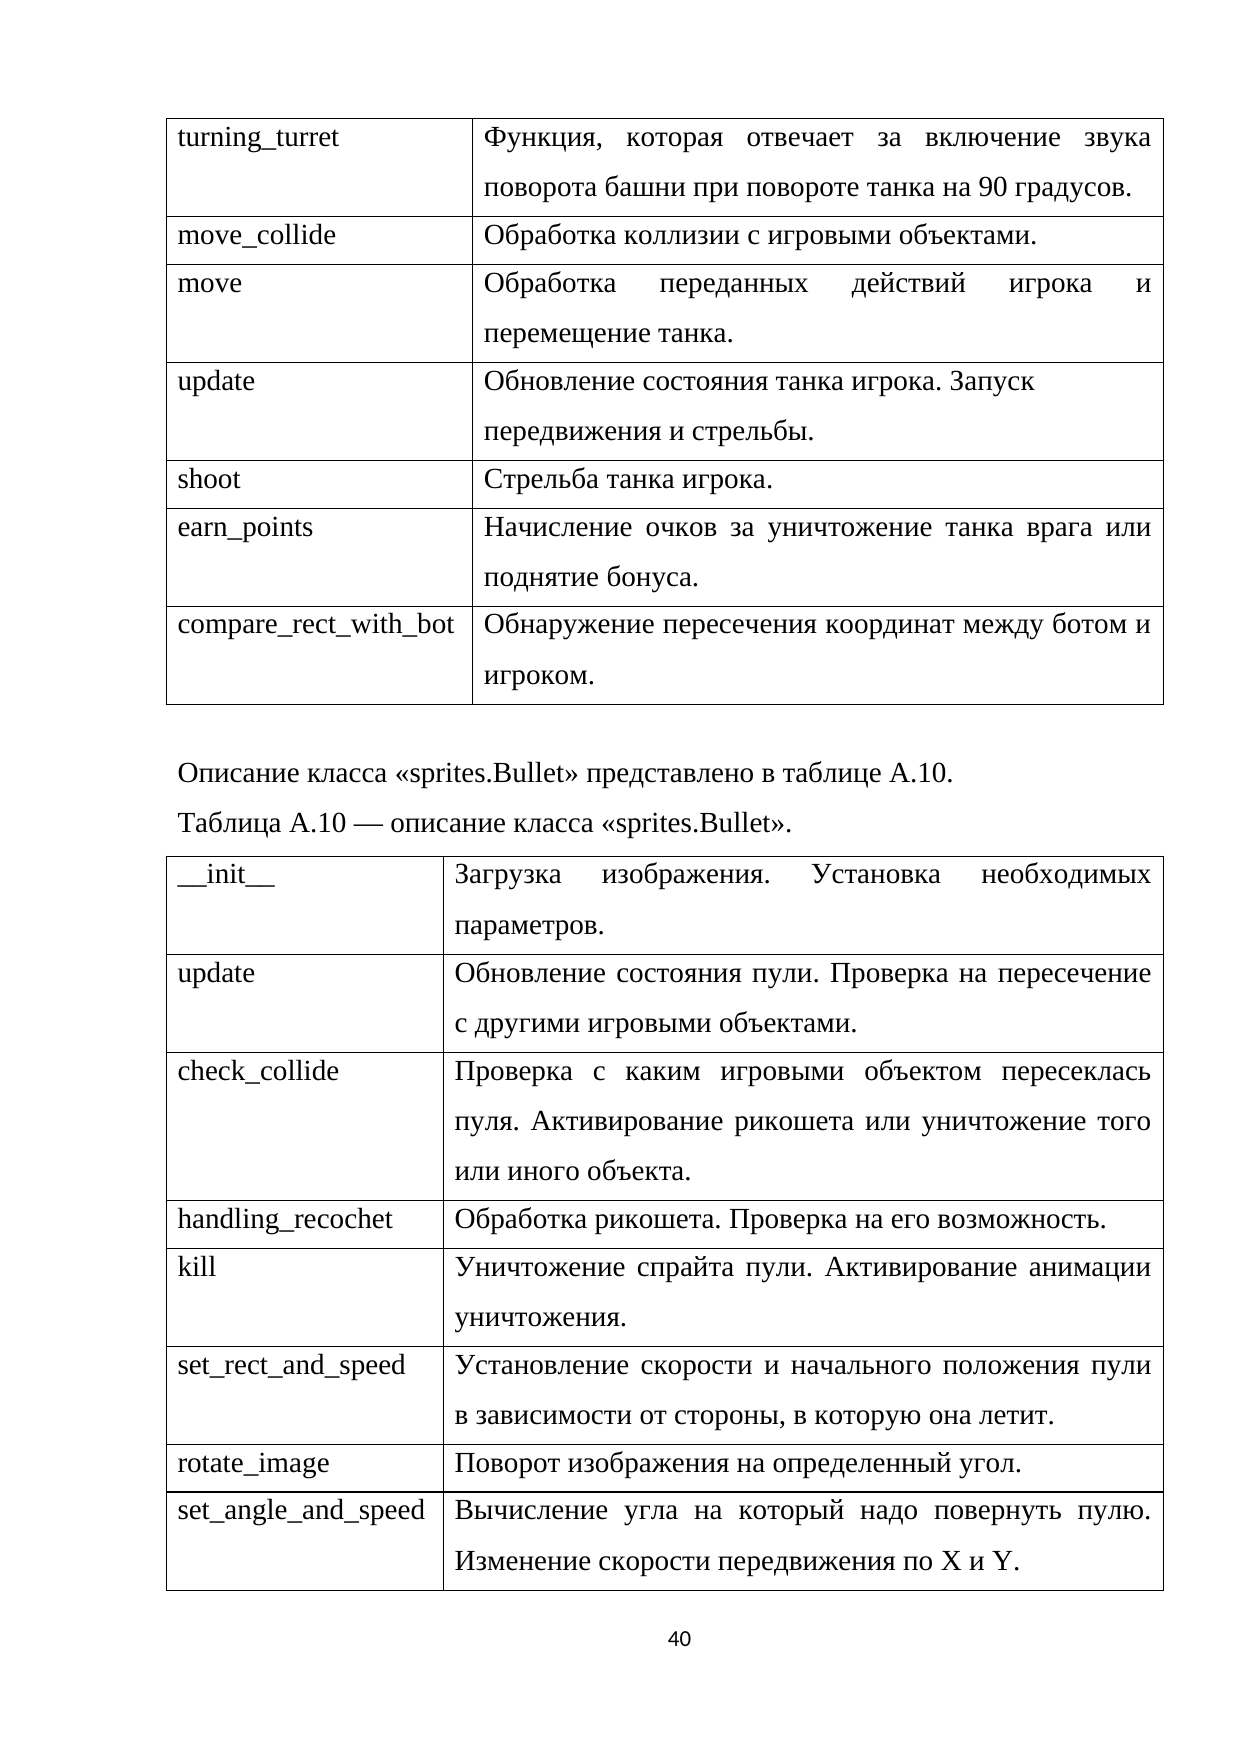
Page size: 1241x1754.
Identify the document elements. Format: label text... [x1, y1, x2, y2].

table_cell Обработка переданных действий игрока и перемещение танка. [473, 265, 1163, 362]
table_cell update [167, 363, 472, 460]
table_cell Поворот изображения на определенный угол. [444, 1445, 1163, 1491]
table_cell Установление скорости и начального положения пули в зависимости от стороны, в которую она летит. [444, 1347, 1163, 1444]
table_header __init__ [167, 857, 443, 954]
table_cell Начисление очков за уничтожение танка врага или поднятие бонуса. [473, 509, 1163, 606]
table_cell kill [167, 1249, 443, 1346]
table_cell Обнаружение пересечения координат между ботом и игроком. [473, 607, 1163, 704]
text Описание класса «sprites.Bullet» представлено в таблице А.10. Таблица А.10 — описание класса «sprites.Bullet». [177, 755, 1181, 839]
table_cell Стрельба танка игрока. [473, 461, 1163, 508]
table_cell turning_turret [167, 119, 472, 216]
table_cell Обновление состояния танка игрока. Запуск передвижения и стрельбы. [473, 363, 1163, 460]
table_cell earn_points [167, 509, 472, 606]
table_cell check_collide [167, 1053, 443, 1200]
table_cell update [167, 955, 443, 1052]
table_cell Проверка с каким игровыми объектом пересеклась пуля. Активирование рикошета или уничтожение того или иного объекта. [444, 1053, 1163, 1200]
table_cell compare_rect_with_bot [167, 607, 472, 704]
table_cell move_collide [167, 217, 472, 264]
table_cell Вычисление угла на который надо повернуть пулю. Изменение скорости передвижения по X и Y. [444, 1493, 1163, 1589]
table_cell move [167, 265, 472, 362]
table_cell Уничтожение спрайта пули. Активирование анимации уничтожения. [444, 1249, 1163, 1346]
table_cell handling_recochet [167, 1201, 443, 1248]
table_cell Обработка коллизии с игровыми объектами. [473, 217, 1163, 264]
table_cell set_angle_and_speed [167, 1493, 443, 1589]
table_cell set_rect_and_speed [167, 1347, 443, 1444]
table_cell Обработка рикошета. Проверка на его возможность. [444, 1201, 1163, 1248]
table_header Загрузка изображения. Установка необходимых параметров. [444, 857, 1163, 954]
table_cell shoot [167, 461, 472, 508]
table_cell Функция, которая отвечает за включение звука поворота башни при повороте танка на 90 градусов. [473, 119, 1163, 216]
table_cell Обновление состояния пули. Проверка на пересечение с другими игровыми объектами. [444, 955, 1163, 1052]
table_cell rotate_image [167, 1445, 443, 1491]
